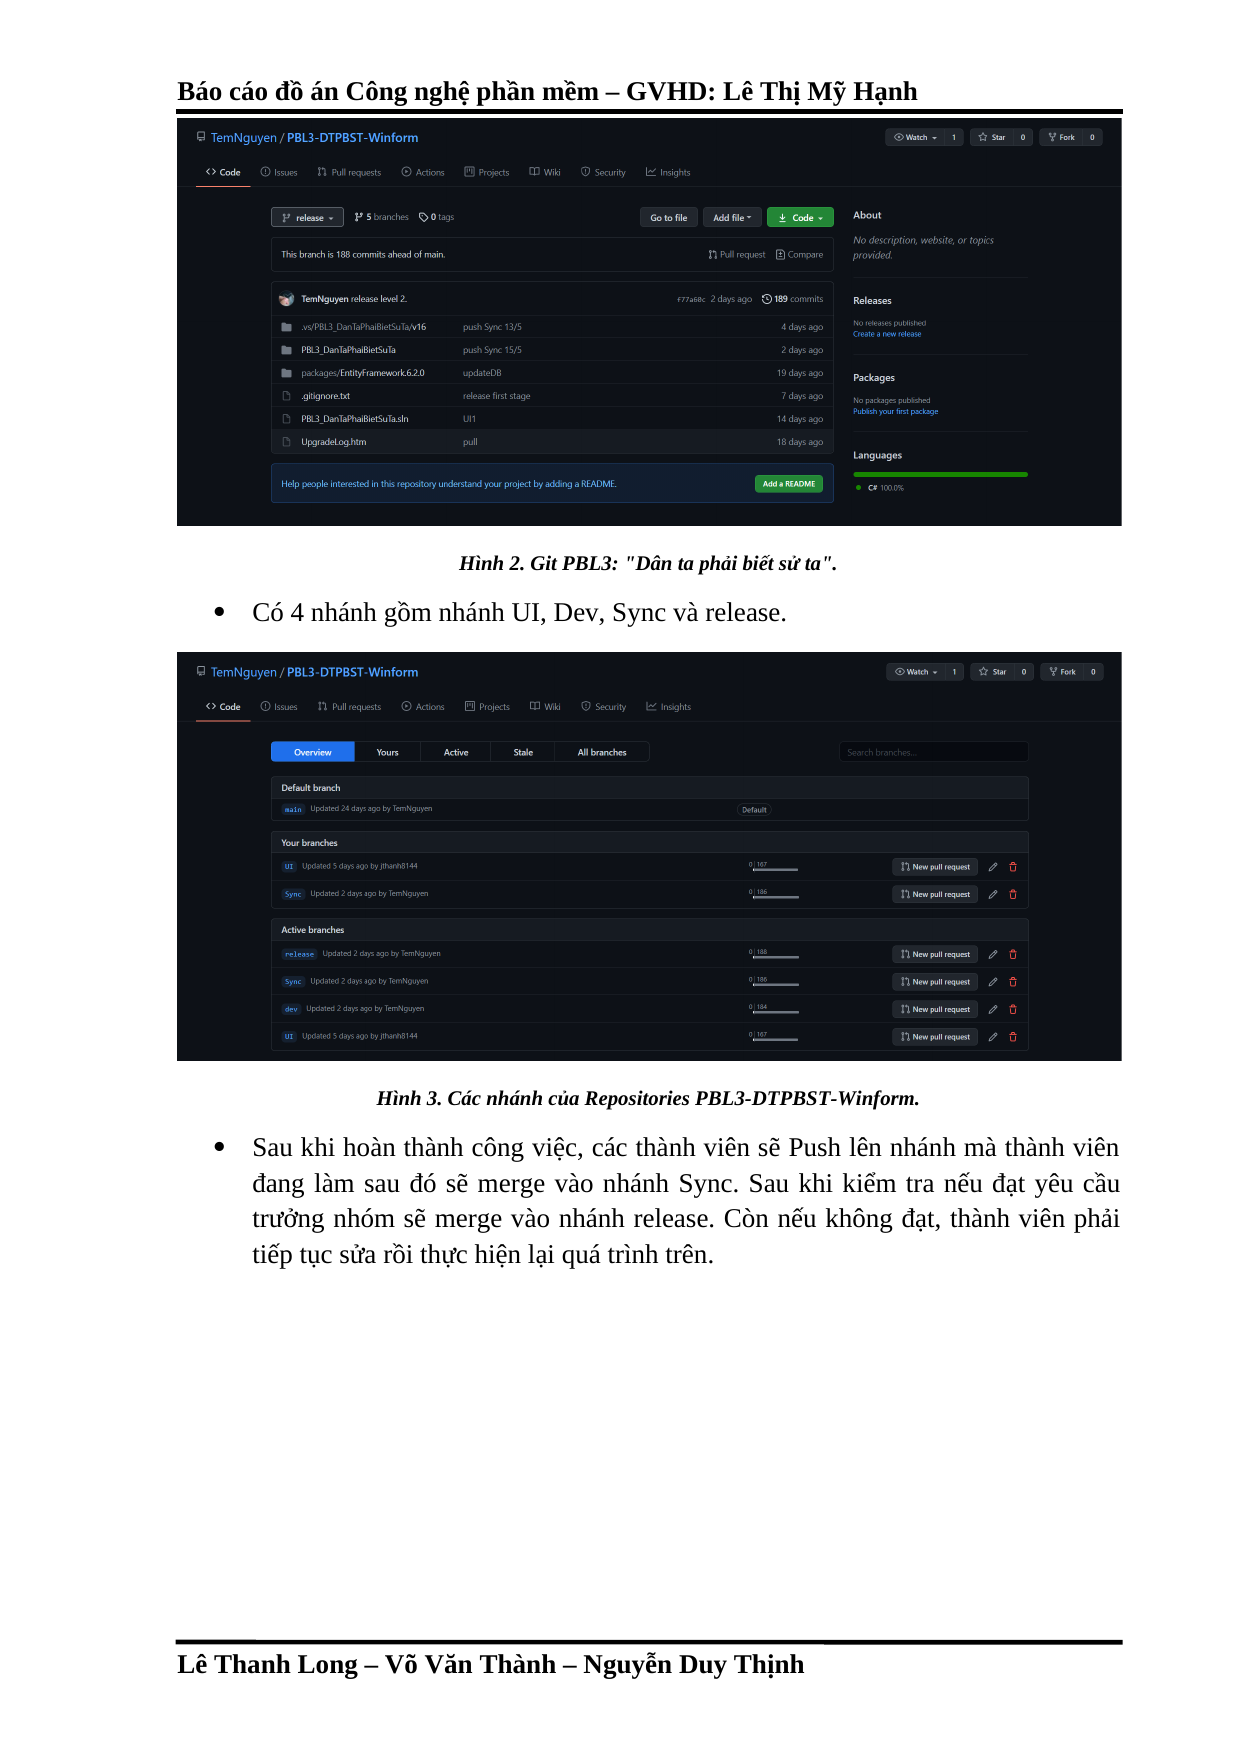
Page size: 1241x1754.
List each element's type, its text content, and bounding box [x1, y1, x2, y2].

picture [177, 652, 1122, 1061]
list Có 4 nhánh gồm nhánh UI, Dev, Sync và release. [214, 596, 1122, 627]
list Sau khi hoàn thành công việc, các thành viên sẽ Push lên nhánh mà thành viên đang làm sau đó sẽ merge vào nhánh Sync. Sau khi kiểm tra nếu đạt yêu cầu trưởng nhóm sẽ merge vào nhánh release. Còn nếu không đạt, thành viên phải tiếp tục sửa rồi thực hiện lại quá trình trên. [214, 1131, 1122, 1269]
picture [177, 118, 1122, 526]
text Hình 2. Git PBL3: "Dân ta phải biết sử ta". [177, 551, 1122, 575]
text Hình 3. Các nhánh của Repositories PBL3-DTPBST-Winform. [177, 1086, 1122, 1110]
